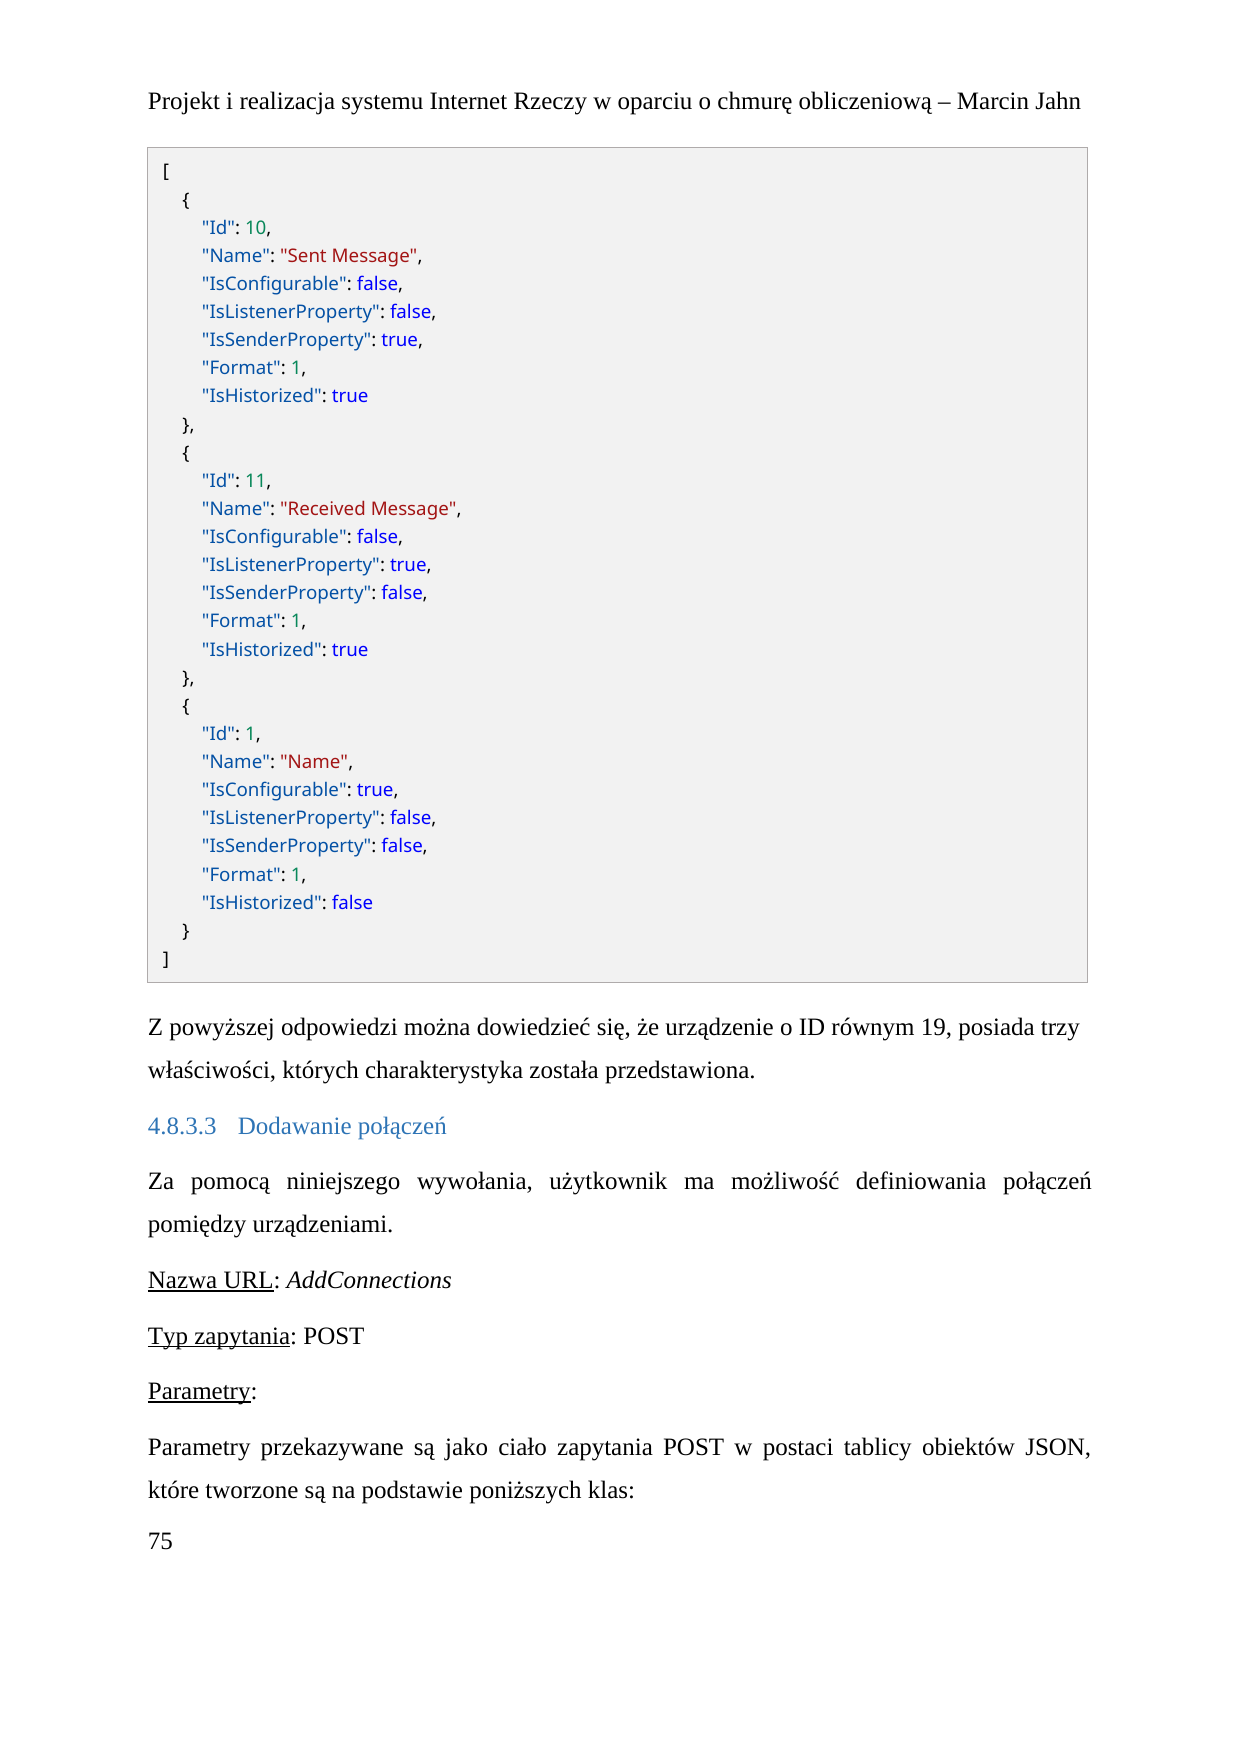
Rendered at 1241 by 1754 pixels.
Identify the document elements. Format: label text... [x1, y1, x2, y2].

text Za pomocą niniejszego wywołania, użytkownik ma możliwość definiowania połączeń pomiędzy urządzeniami. [148, 1166, 1093, 1238]
text Typ zapytania: POST [148, 1321, 1093, 1349]
subtitle Dodawanie połączeń [148, 1111, 1093, 1139]
text Nazwa URL: AddConnections [148, 1265, 1093, 1294]
text Parametry: [148, 1376, 1093, 1405]
text Z powyższej odpowiedzi można dowiedzieć się, że urządzenie o ID równym 19, posiada trzy właściwości, których charakterystyka została przedstawiona. [148, 1012, 1093, 1084]
text Parametry przekazywane są jako ciało zapytania POST w postaci tablicy obiektów JSON, które tworzone są na podstawie poniższych klas: [148, 1432, 1093, 1504]
